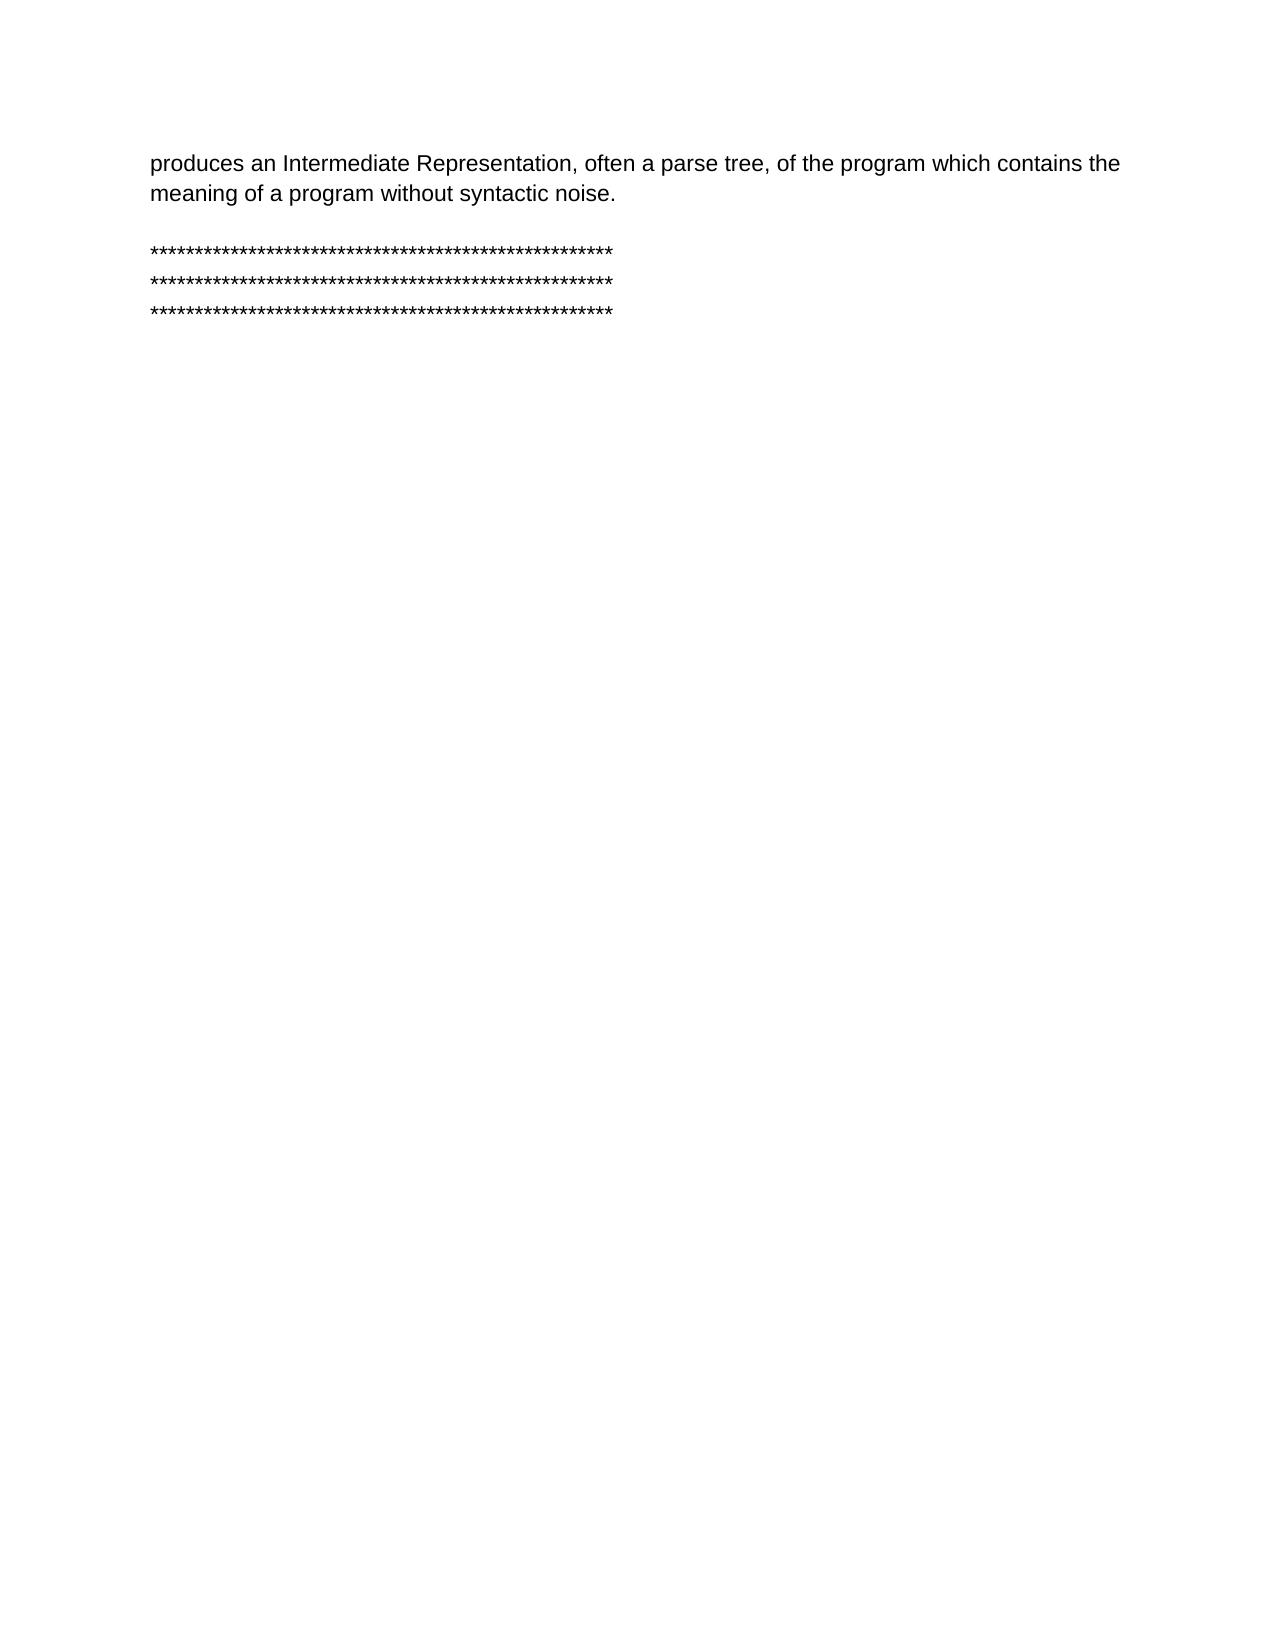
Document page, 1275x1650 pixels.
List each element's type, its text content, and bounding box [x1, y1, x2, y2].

text **************************************************** [150, 241, 1125, 267]
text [150, 150, 1125, 207]
text **************************************************** [150, 271, 1125, 297]
text **************************************************** [150, 301, 1125, 327]
